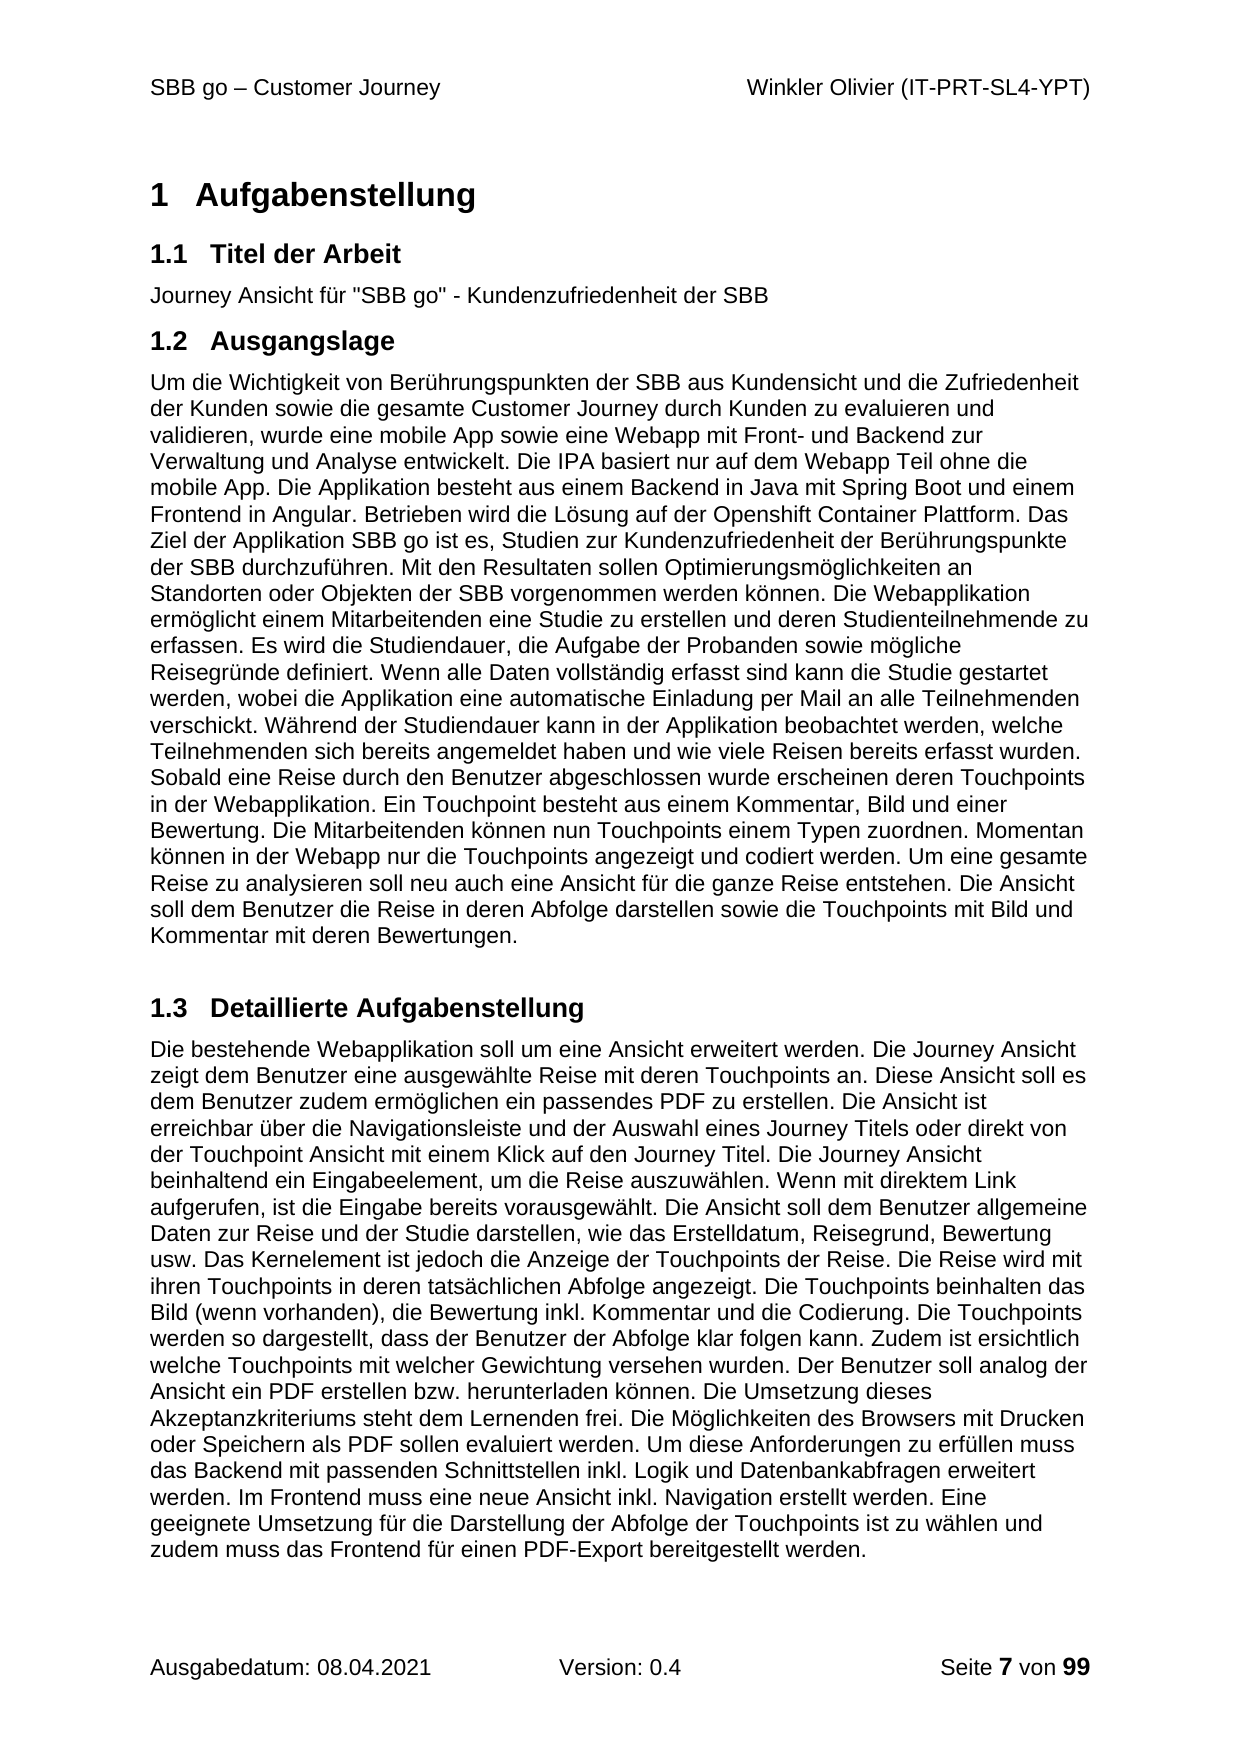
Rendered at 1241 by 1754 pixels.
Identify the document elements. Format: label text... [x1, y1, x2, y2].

subtitle Ausgangslage [150, 325, 1090, 356]
text Journey Ansicht für "SBB go" - Kundenzufriedenheit der SBB [150, 282, 1090, 308]
text Um die Wichtigkeit von Berührungspunkten der SBB aus Kundensicht und die Zufriedenheit der Kunden sowie die gesamte Customer Journey durch Kunden zu evaluieren und validieren, wurde eine mobile App sowie eine Webapp mit Front- und Backend zur Verwaltung und Analyse entwickelt. Die IPA basiert nur auf dem Webapp Teil ohne die mobile App. Die Applikation besteht aus einem Backend in Java mit Spring Boot und einem Frontend in Angular. Betrieben wird die Lösung auf der Openshift Container Plattform. Das Ziel der Applikation SBB go ist es, Studien zur Kundenzufriedenheit der Berührungspunkte der SBB durchzuführen. Mit den Resultaten sollen Optimierungsmöglichkeiten an Standorten oder Objekten der SBB vorgenommen werden können. Die Webapplikation ermöglicht einem Mitarbeitenden eine Studie zu erstellen und deren Studienteilnehmende zu erfassen. Es wird die Studiendauer, die Aufgabe der Probanden sowie mögliche Reisegründe definiert. Wenn alle Daten vollständig erfasst sind kann die Studie gestartet werden, wobei die Applikation eine automatische Einladung per Mail an alle Teilnehmenden verschickt. Während der Studiendauer kann in der Applikation beobachtet werden, welche Teilnehmenden sich bereits angemeldet haben und wie viele Reisen bereits erfasst wurden. Sobald eine Reise durch den Benutzer abgeschlossen wurde erscheinen deren Touchpoints in der Webapplikation. Ein Touchpoint besteht aus einem Kommentar, Bild und einer Bewertung. Die Mitarbeitenden können nun Touchpoints einem Typen zuordnen. Momentan können in der Webapp nur die Touchpoints angezeigt und codiert werden. Um eine gesamte Reise zu analysieren soll neu auch eine Ansicht für die ganze Reise entstehen. Die Ansicht soll dem Benutzer die Reise in deren Abfolge darstellen sowie die Touchpoints mit Bild und Kommentar mit deren Bewertungen. [150, 369, 1090, 949]
text Die bestehende Webapplikation soll um eine Ansicht erweitert werden. Die Journey Ansicht zeigt dem Benutzer eine ausgewählte Reise mit deren Touchpoints an. Diese Ansicht soll es dem Benutzer zudem ermöglichen ein passendes PDF zu erstellen. Die Ansicht ist erreichbar über die Navigationsleiste und der Auswahl eines Journey Titels oder direkt von der Touchpoint Ansicht mit einem Klick auf den Journey Titel. Die Journey Ansicht beinhaltend ein Eingabeelement, um die Reise auszuwählen. Wenn mit direktem Link aufgerufen, ist die Eingabe bereits vorausgewählt. Die Ansicht soll dem Benutzer allgemeine Daten zur Reise und der Studie darstellen, wie das Erstelldatum, Reisegrund, Bewertung usw. Das Kernelement ist jedoch die Anzeige der Touchpoints der Reise. Die Reise wird mit ihren Touchpoints in deren tatsächlichen Abfolge angezeigt. Die Touchpoints beinhalten das Bild (wenn vorhanden), die Bewertung inkl. Kommentar und die Codierung. Die Touchpoints werden so dargestellt, dass der Benutzer der Abfolge klar folgen kann. Zudem ist ersichtlich welche Touchpoints mit welcher Gewichtung versehen wurden. Der Benutzer soll analog der Ansicht ein PDF erstellen bzw. herunterladen können. Die Umsetzung dieses Akzeptanzkriteriums steht dem Lernenden frei. Die Möglichkeiten des Browsers mit Drucken oder Speichern als PDF sollen evaluiert werden. Um diese Anforderungen zu erfüllen muss das Backend mit passenden Schnittstellen inkl. Logik und Datenbankabfragen erweitert werden. Im Frontend muss eine neue Ansicht inkl. Navigation erstellt werden. Eine geeignete Umsetzung für die Darstellung der Abfolge der Touchpoints ist zu wählen und zudem muss das Frontend für einen PDF-Export bereitgestellt werden. [150, 1036, 1090, 1563]
subtitle Detaillierte Aufgabenstellung [150, 992, 1090, 1023]
subtitle Aufgabenstellung [150, 175, 1090, 213]
subtitle Titel der Arbeit [150, 238, 1090, 270]
